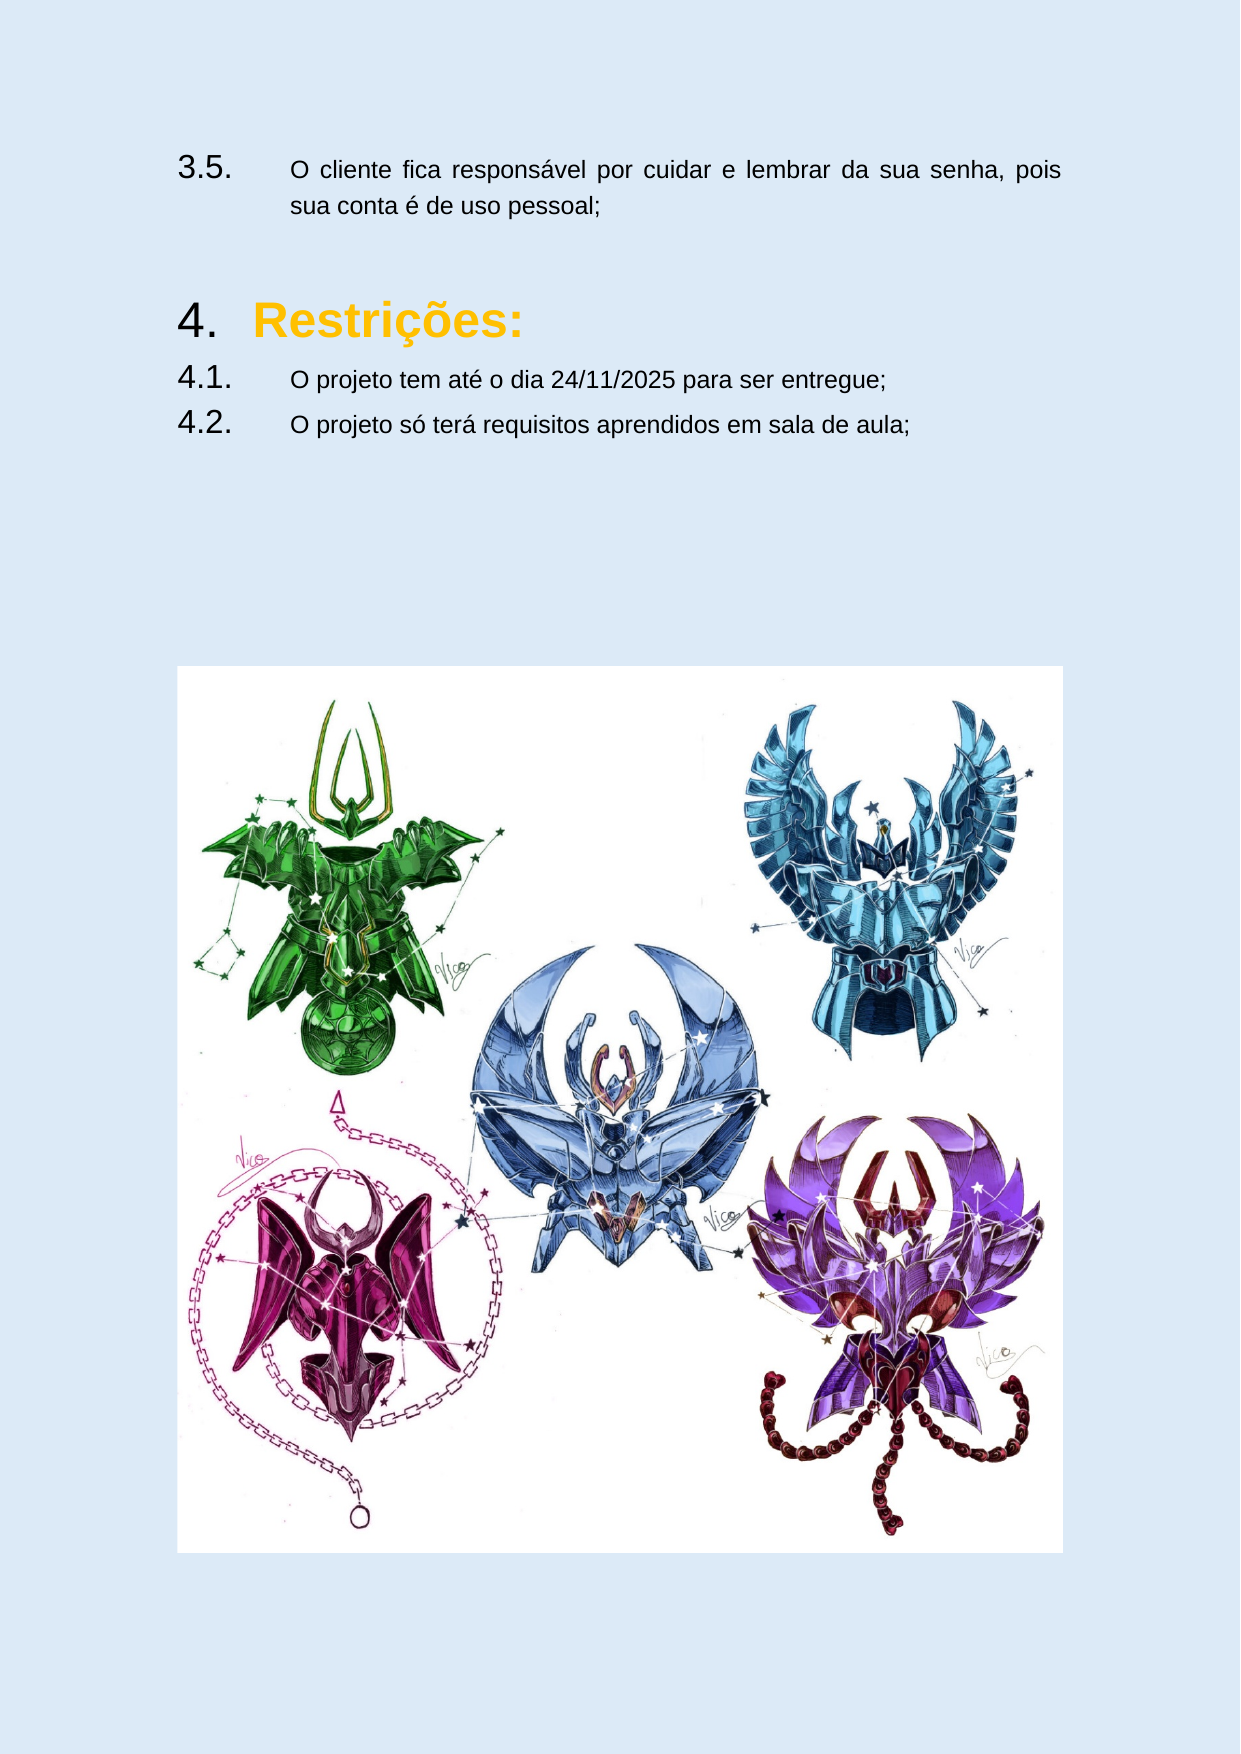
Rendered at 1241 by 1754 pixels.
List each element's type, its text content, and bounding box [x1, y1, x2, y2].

list Restrições: [177, 291, 1063, 348]
list O projeto só terá requisitos aprendidos em sala de aula; [177, 402, 1063, 440]
picture [177, 666, 1063, 1553]
list O cliente fica responsável por cuidar e lembrar da sua senha, pois sua conta é de uso pessoal; [177, 148, 1063, 219]
list O projeto tem até o dia 24/11/2025 para ser entregue; [177, 357, 1063, 396]
